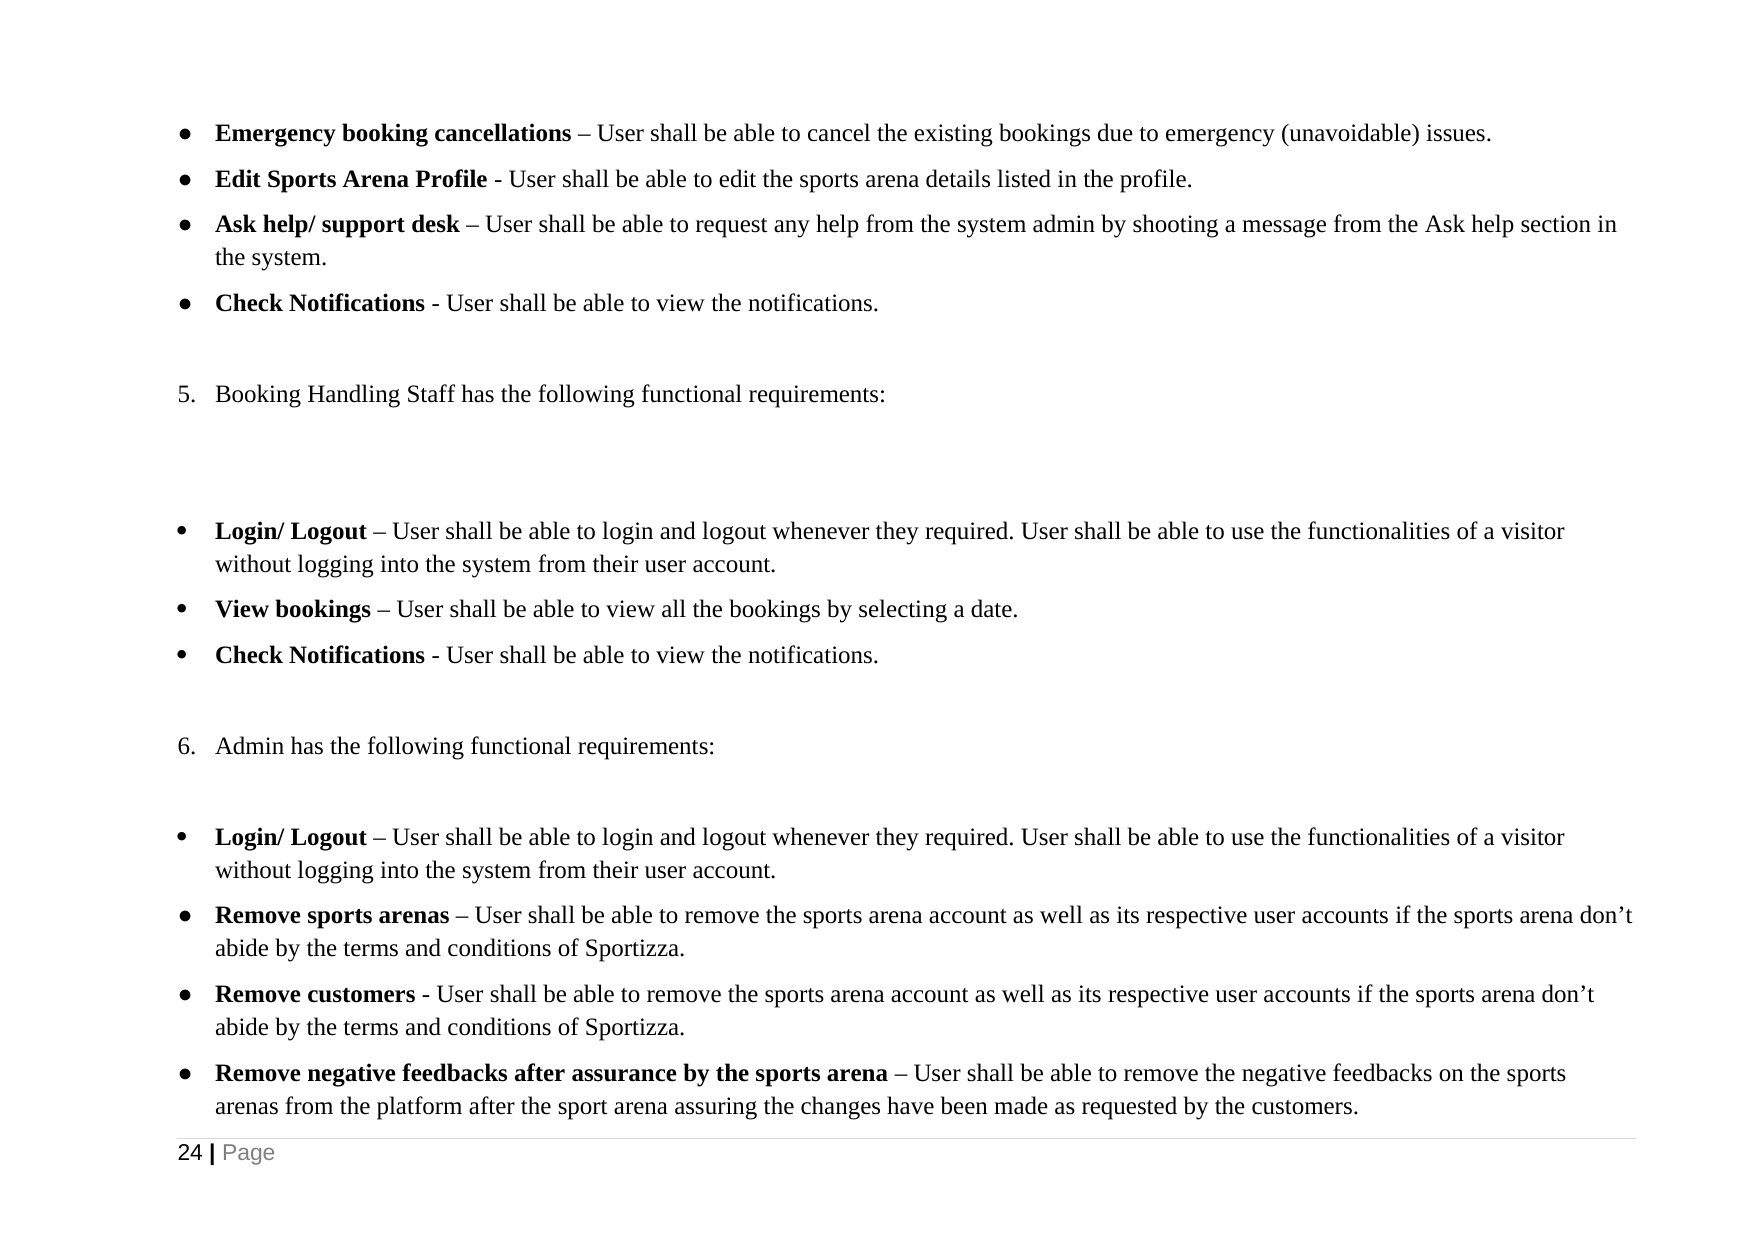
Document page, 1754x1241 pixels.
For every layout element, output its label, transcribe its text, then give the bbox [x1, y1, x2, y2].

list Ask help/ support desk – User shall be able to request any help from the system admin by shooting a message from the Ask help section in the system. [177, 209, 1636, 271]
list View bookings – User shall be able to view all the bookings by selecting a date. [177, 594, 1636, 623]
list Remove customers - User shall be able to remove the sports arena account as well as its respective user accounts if the sports arena don’t abide by the terms and conditions of Sportizza. [177, 979, 1636, 1041]
list Check Notifications - User shall be able to view the notifications. [177, 288, 1636, 317]
list Login/ Logout – User shall be able to login and logout whenever they required. User shall be able to use the functionalities of a visitor without logging into the system from their user account. [177, 516, 1636, 577]
list Booking Handling Staff has the following functional requirements: [177, 379, 1636, 408]
list Emergency booking cancellations – User shall be able to cancel the existing bookings due to emergency (unavoidable) issues. [177, 118, 1636, 147]
list Admin has the following functional requirements: [177, 731, 1636, 759]
list Remove negative feedbacks after assurance by the sports arena – User shall be able to remove the negative feedbacks on the sports arenas from the platform after the sport arena assuring the changes have been made as requested by the customers. [177, 1058, 1636, 1119]
list Edit Sports Arena Profile - User shall be able to edit the sports arena details listed in the profile. [177, 164, 1636, 193]
list Remove sports arenas – User shall be able to remove the sports arena account as well as its respective user accounts if the sports arena don’t abide by the terms and conditions of Sportizza. [177, 900, 1636, 962]
list Check Notifications - User shall be able to view the notifications. [177, 640, 1636, 668]
list Login/ Logout – User shall be able to login and logout whenever they required. User shall be able to use the functionalities of a visitor without logging into the system from their user account. [177, 822, 1636, 884]
